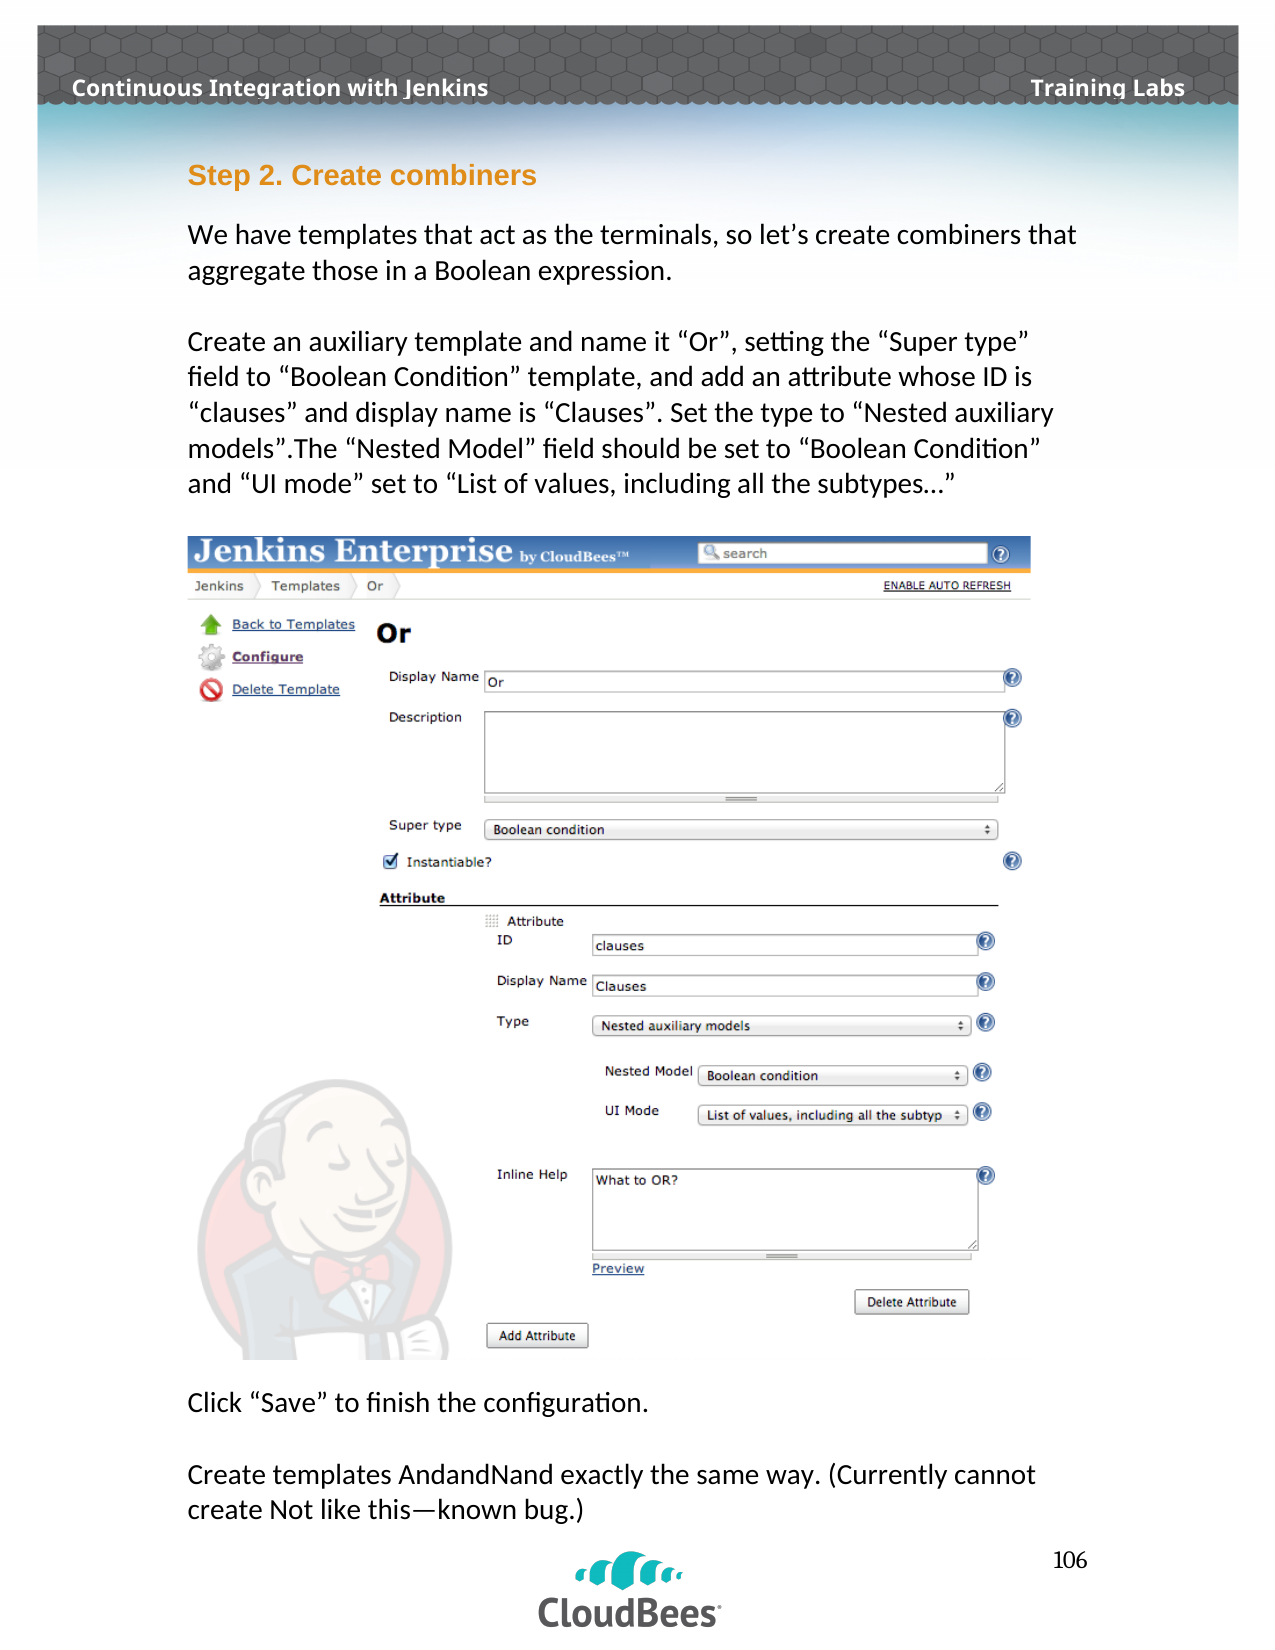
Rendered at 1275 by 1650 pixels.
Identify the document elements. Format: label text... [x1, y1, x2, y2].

text Create an auxiliary template and name it “Or”, setting the “Super type” field to “Boolean Condition” template, and add an attribute whose ID is “clauses” and display name is “Clauses”. Set the type to “Nested auxiliary models”.The “Nested Model” field should be set to “Boolean Condition” and “UI mode” set to “List of values, including all the subtypes…” [187, 323, 1087, 501]
subtitle Step 2. Create combiners [187, 157, 1087, 191]
text Click “Save” to finish the configuration. [187, 1384, 1087, 1420]
picture [0, 0, 1275, 470]
text Create templates AndandNand exactly the same way. (Currently cannot create Not like this—known bug.) [187, 1456, 1087, 1527]
picture [525, 1538, 729, 1650]
picture [187, 536, 1031, 1360]
text We have templates that act as the terminals, so let’s create combiners that aggregate those in a Boolean expression. [187, 216, 1087, 287]
